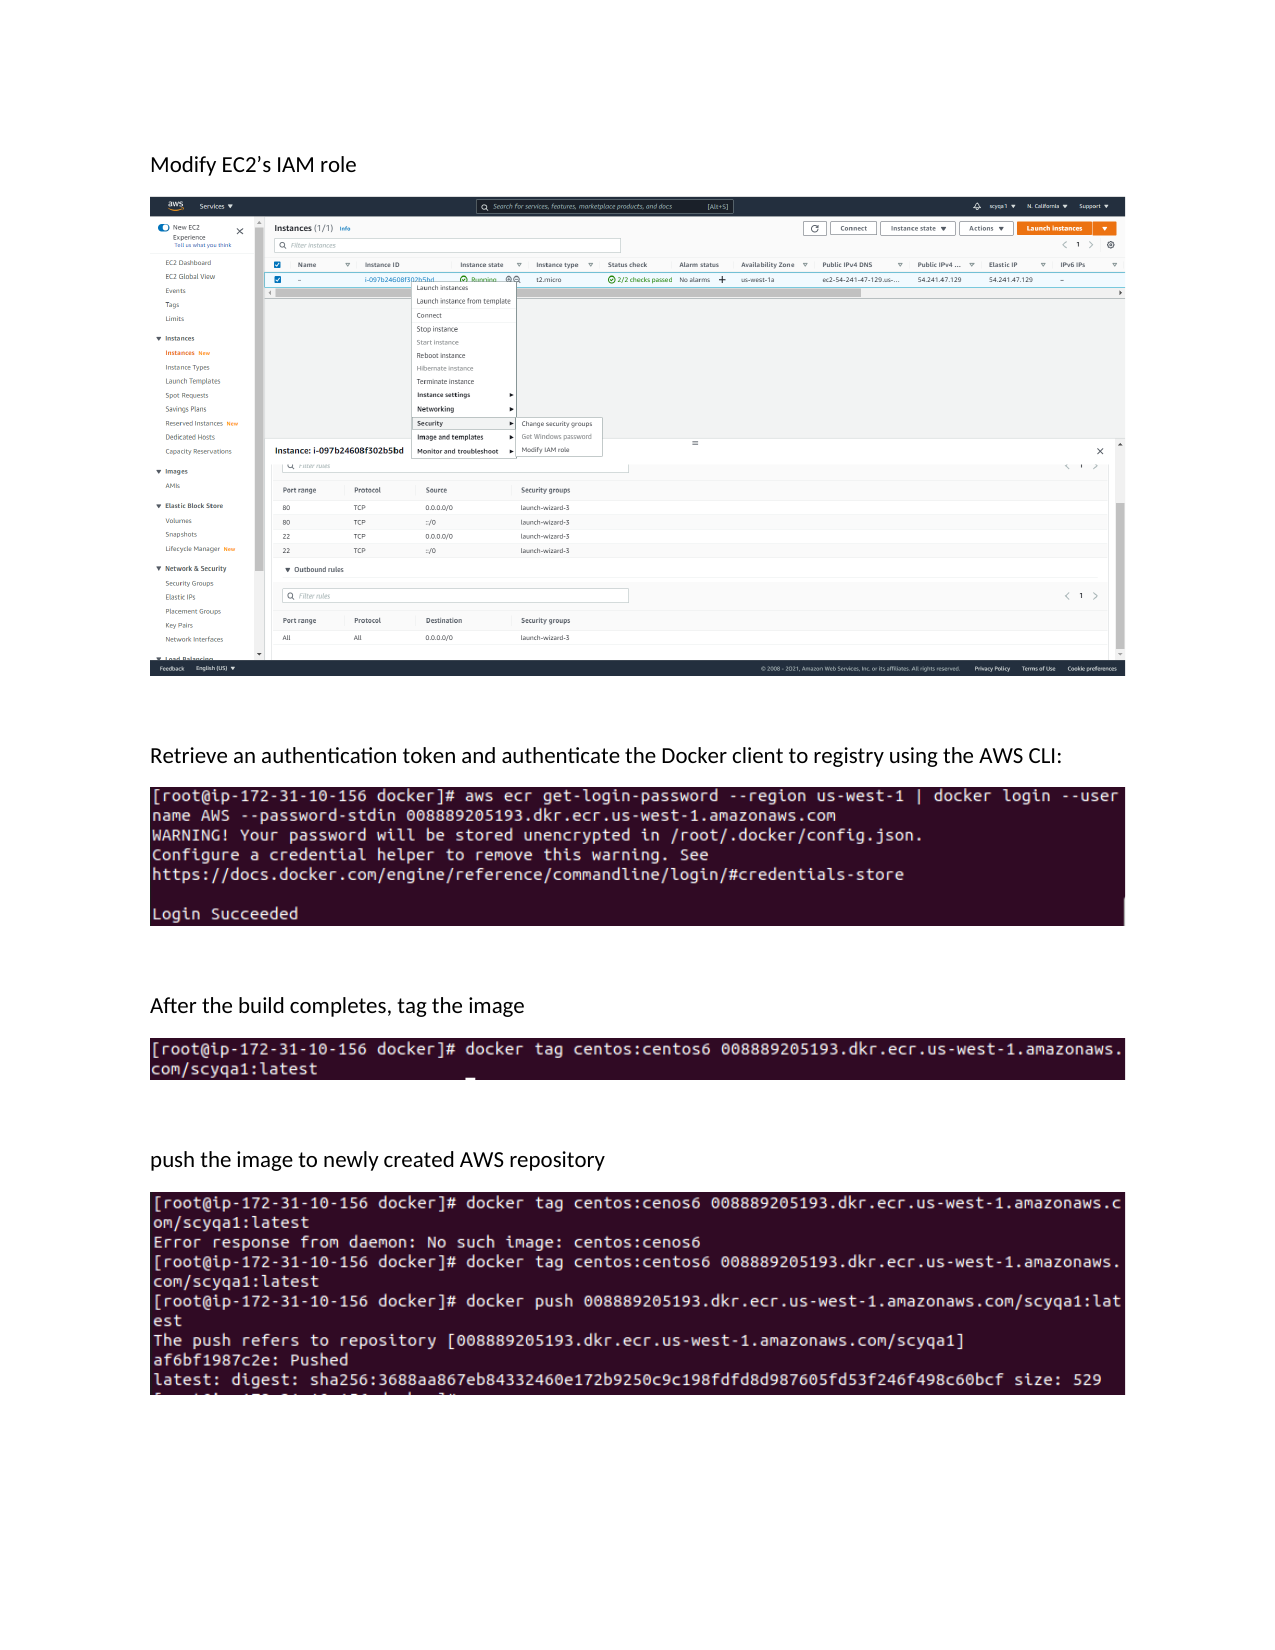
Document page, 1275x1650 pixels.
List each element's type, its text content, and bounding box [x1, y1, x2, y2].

picture [150, 1192, 1125, 1395]
picture [150, 1038, 1125, 1080]
text Modify EC2’s IAM role [150, 150, 1125, 178]
picture [150, 787, 1125, 926]
text After the build completes, tag the image [150, 991, 1125, 1019]
text Retrieve an authentication token and authenticate the Docker client to registry using the AWS CLI: [150, 741, 1125, 769]
picture [150, 196, 1125, 676]
text push the image to newly created AWS repository [150, 1145, 1125, 1173]
